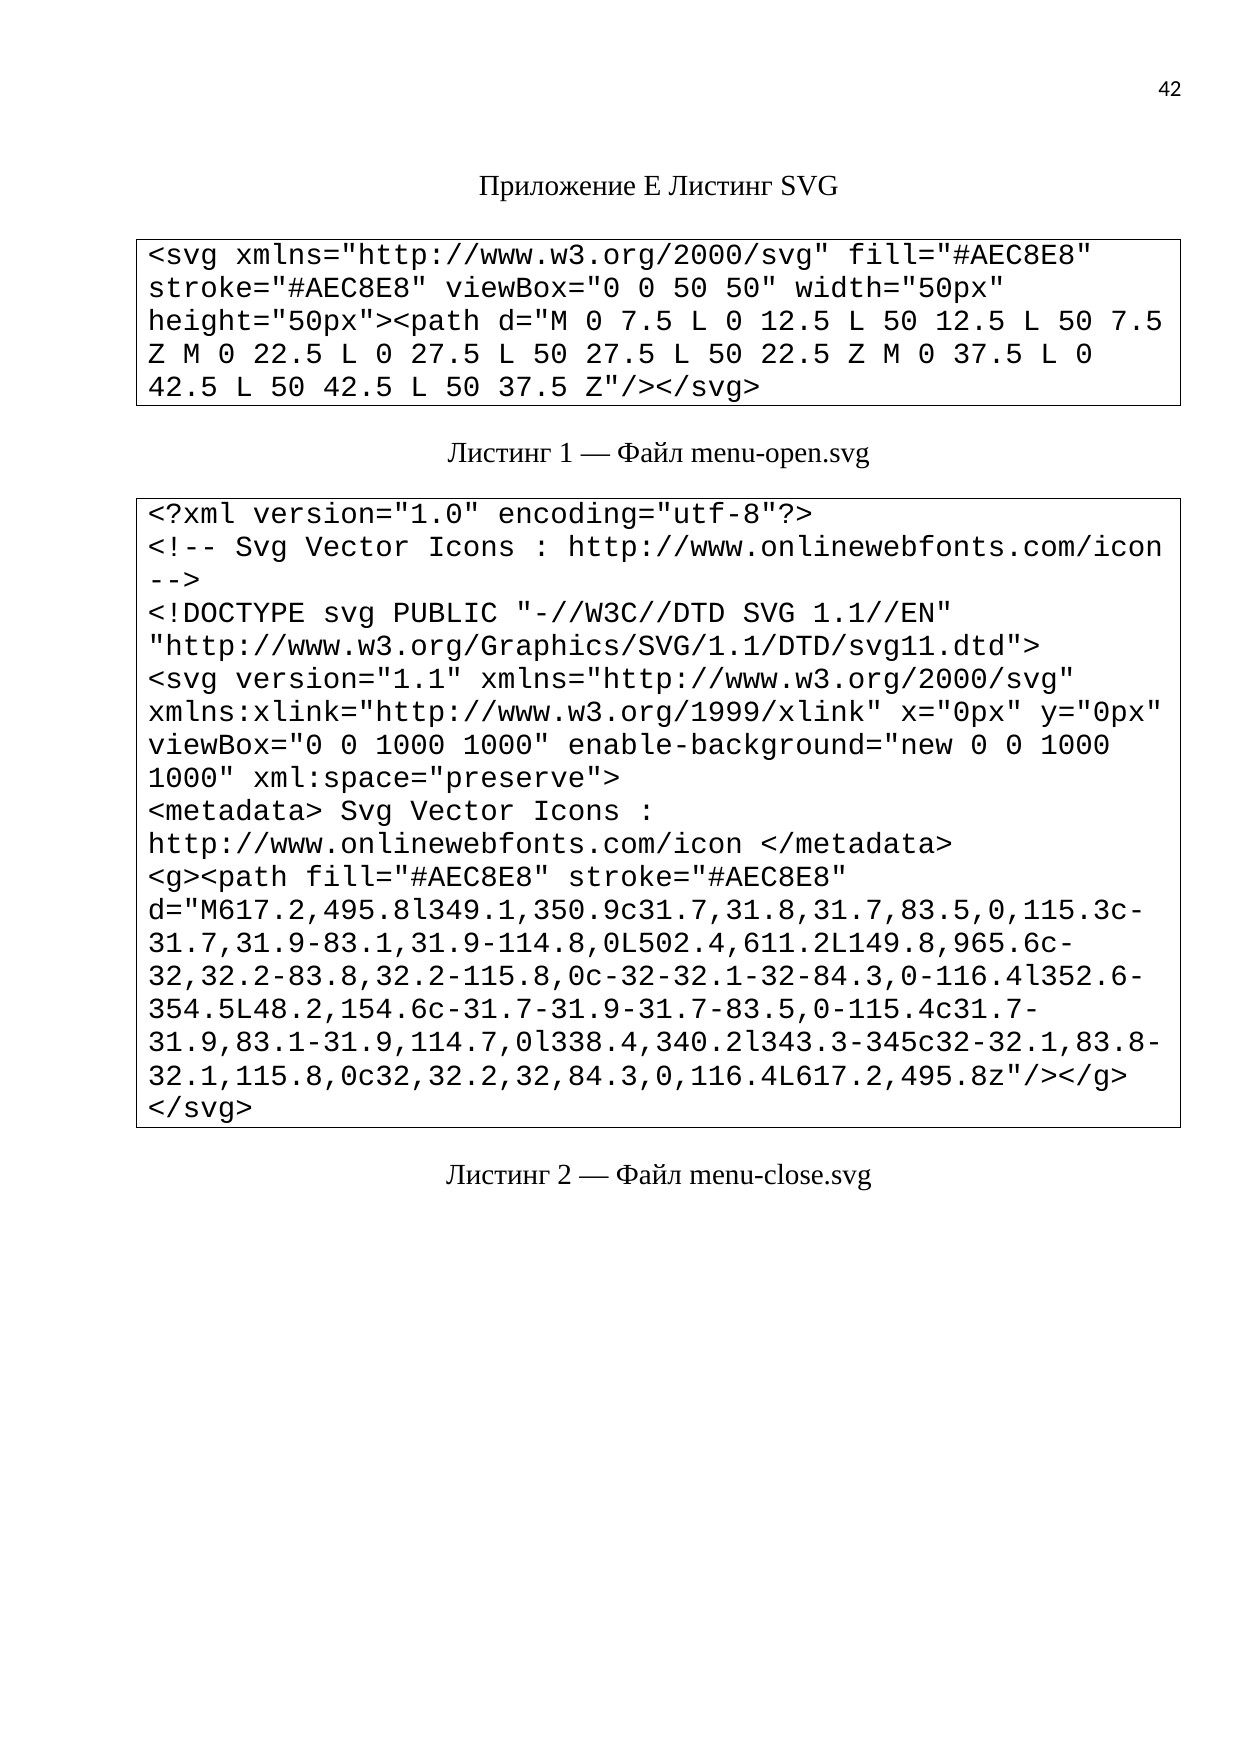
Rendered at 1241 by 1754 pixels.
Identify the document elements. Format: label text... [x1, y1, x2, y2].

text Приложение Е Листинг SVG [136, 168, 1181, 202]
text Листинг 1 — Файл menu-open.svg [136, 436, 1181, 469]
text Листинг 2 — Файл menu-close.svg [136, 1157, 1181, 1190]
table_header <svg xmlns="http://www.w3.org/2000/svg" fill="#AEC8E8" stroke="#AEC8E8" viewBox="0 0 50 50" width="50px" height="50px"><path d="M 0 7.5 L 0 12.5 L 50 12.5 L 50 7.5 Z M 0 22.5 L 0 27.5 L 50 27.5 L 50 22.5 Z M 0 37.5 L 0 42.5 L 50 42.5 L 50 37.5 Z"/></svg> [137, 240, 1180, 405]
table_header <?xml version="1.0" encoding="utf-8"?> <!-- Svg Vector Icons : http://www.onlinewebfonts.com/icon --> <!DOCTYPE svg PUBLIC "-//W3C//DTD SVG 1.1//EN" "http://www.w3.org/Graphics/SVG/1.1/DTD/svg11.dtd"> <svg version="1.1" xmlns="http://www.w3.org/2000/svg" xmlns:xlink="http://www.w3.org/1999/xlink" x="0px" y="0px" viewBox="0 0 1000 1000" enable-background="new 0 0 1000 1000" xml:space="preserve"> <metadata> Svg Vector Icons : http://www.onlinewebfonts.com/icon </metadata> <g><path fill="#AEC8E8" stroke="#AEC8E8" d="M617.2,495.8l349.1,350.9c31.7,31.8,31.7,83.5,0,115.3c-31.7,31.9-83.1,31.9-114.8,0L502.4,611.2L149.8,965.6c-32,32.2-83.8,32.2-115.8,0c-32-32.1-32-84.3,0-116.4l352.6-354.5L48.2,154.6c-31.7-31.9-31.7-83.5,0-115.4c31.7-31.9,83.1-31.9,114.7,0l338.4,340.2l343.3-345c32-32.1,83.8-32.1,115.8,0c32,32.2,32,84.3,0,116.4L617.2,495.8z"/></g> </svg> [137, 499, 1180, 1127]
